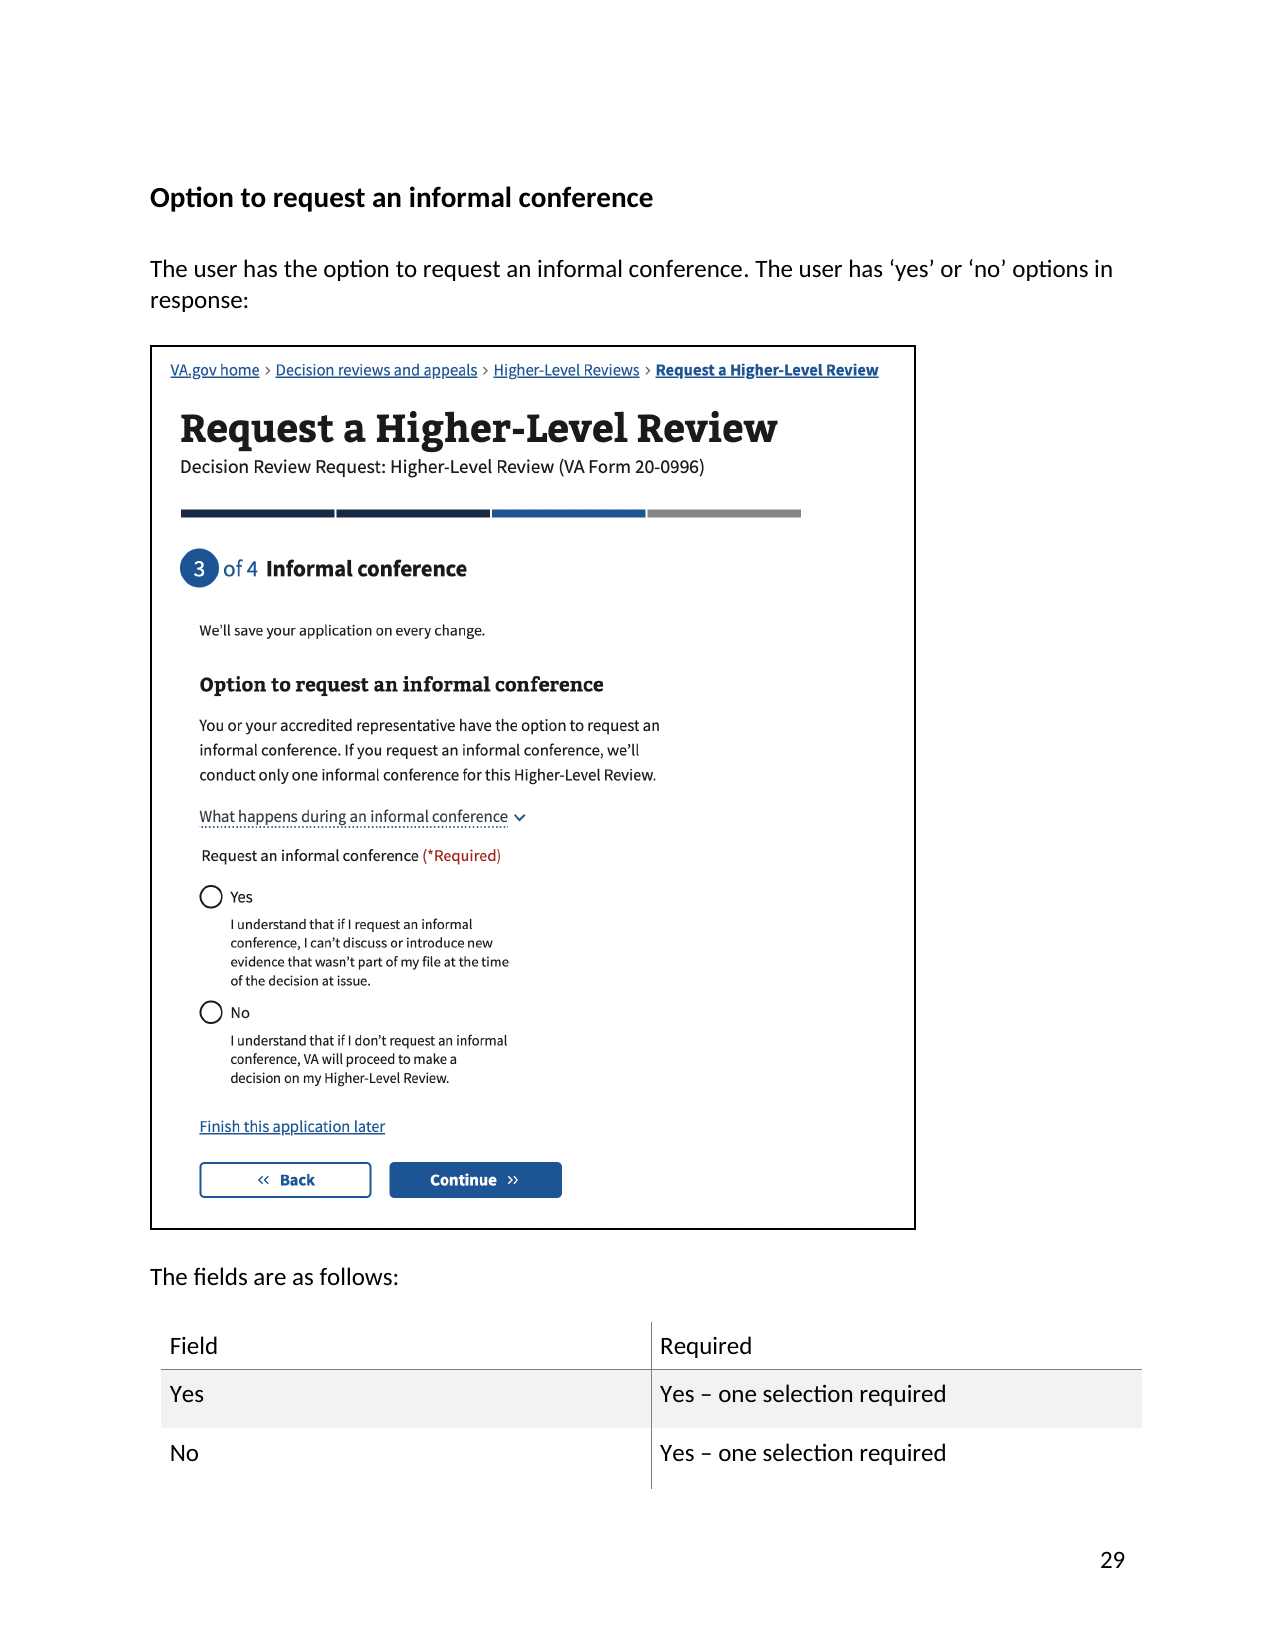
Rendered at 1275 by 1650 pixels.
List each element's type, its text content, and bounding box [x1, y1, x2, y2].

table_cell Yes – one selection required [652, 1429, 1142, 1489]
table_header Field [161, 1322, 651, 1369]
subtitle Option to request an informal conference [150, 179, 1125, 215]
table_cell No [161, 1429, 651, 1489]
text The fields are as follows: [150, 1261, 1125, 1291]
table_cell Yes – one selection required [652, 1370, 1142, 1428]
text The user has the option to request an informal conference. The user has ‘yes’ or ‘no’ options in response: [150, 254, 1125, 315]
picture [152, 347, 914, 1228]
table_header Required [652, 1322, 1142, 1369]
table_cell Yes [161, 1370, 651, 1428]
